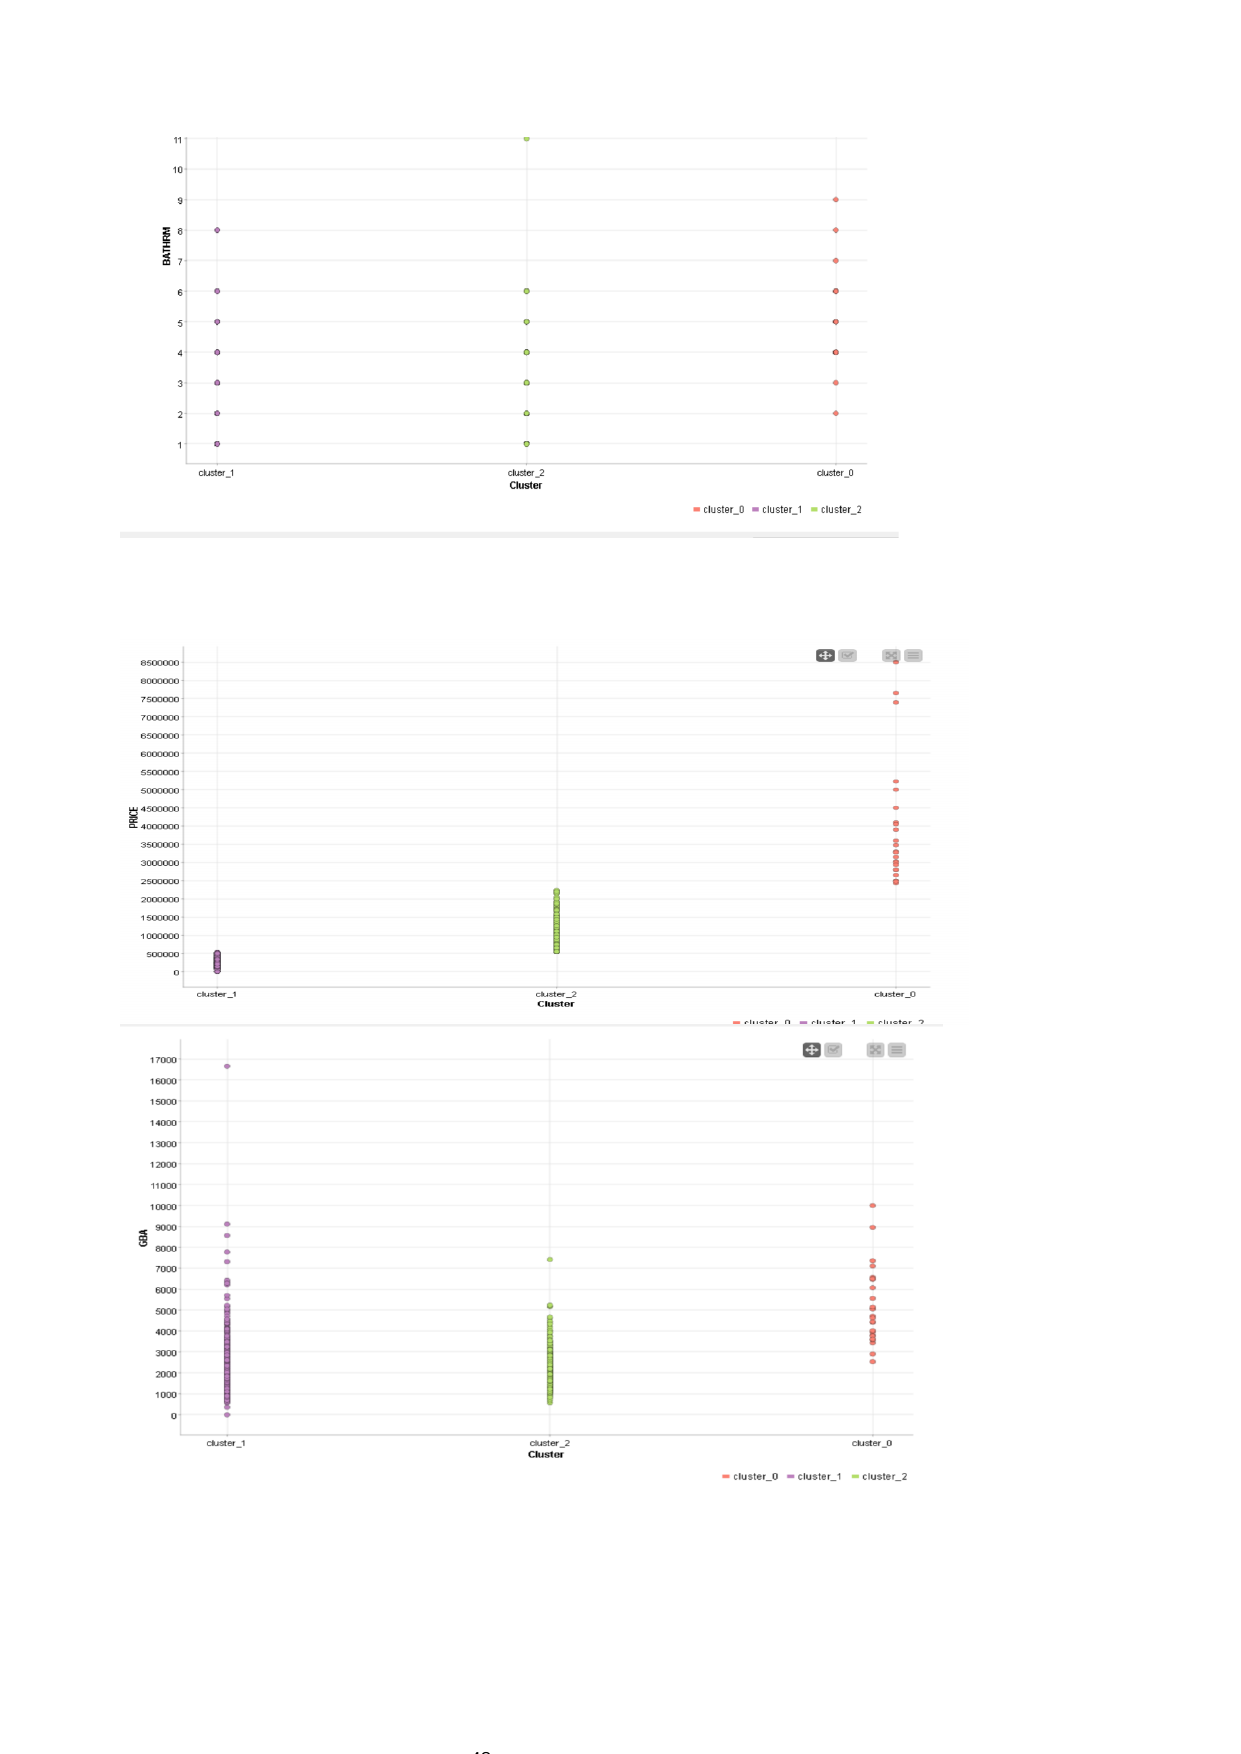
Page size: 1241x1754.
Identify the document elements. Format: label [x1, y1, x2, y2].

picture [120, 137, 899, 538]
picture [120, 637, 969, 1489]
